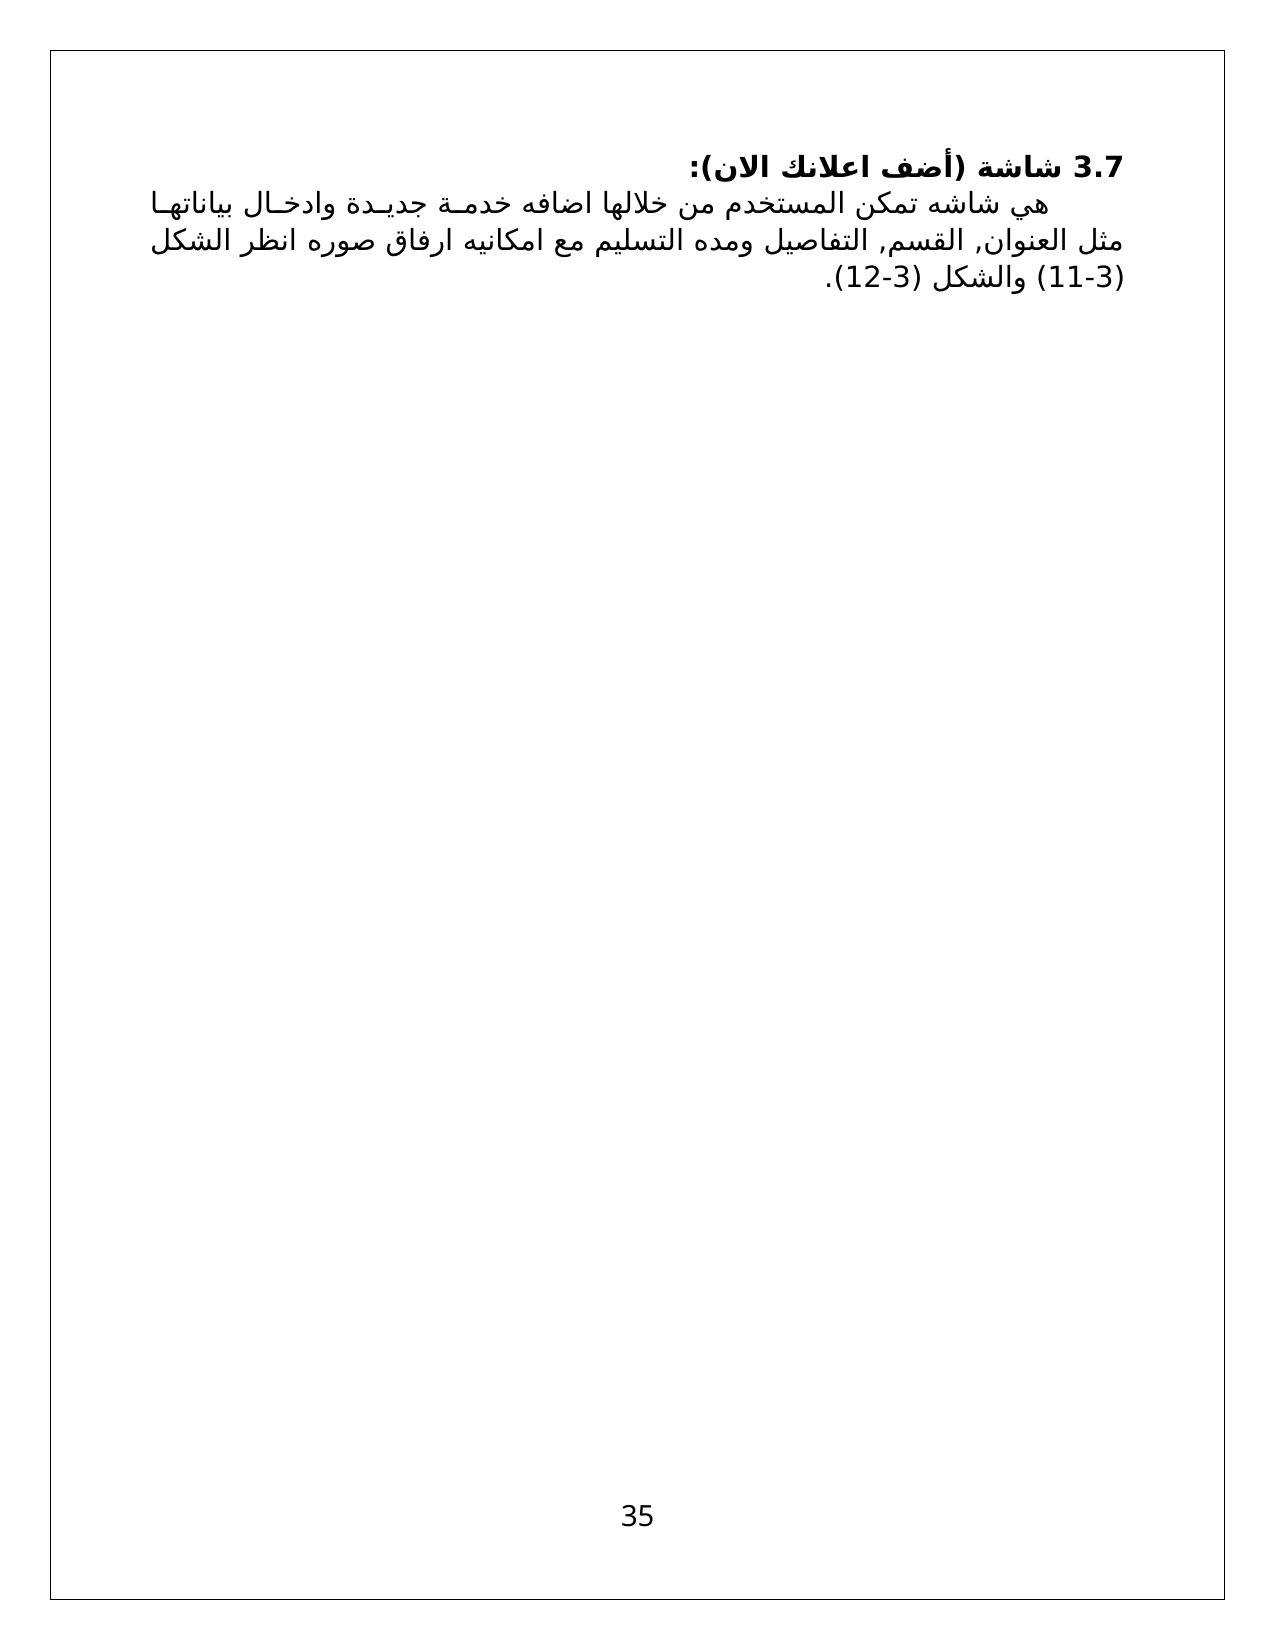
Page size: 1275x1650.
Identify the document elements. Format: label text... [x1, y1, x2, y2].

subtitle 3.7 شاشة (أضف اعلانك الان): [150, 150, 1124, 184]
text هي شاشه تمكن المستخدم من خلالها اضافه خدمة جديدة وادخال بياناتها مثل العنوان, القسم, التفاصيل ومده التسليم مع امكانيه ارفاق صوره انظر الشكل (3-11) والشكل (3-12). [150, 187, 1125, 294]
